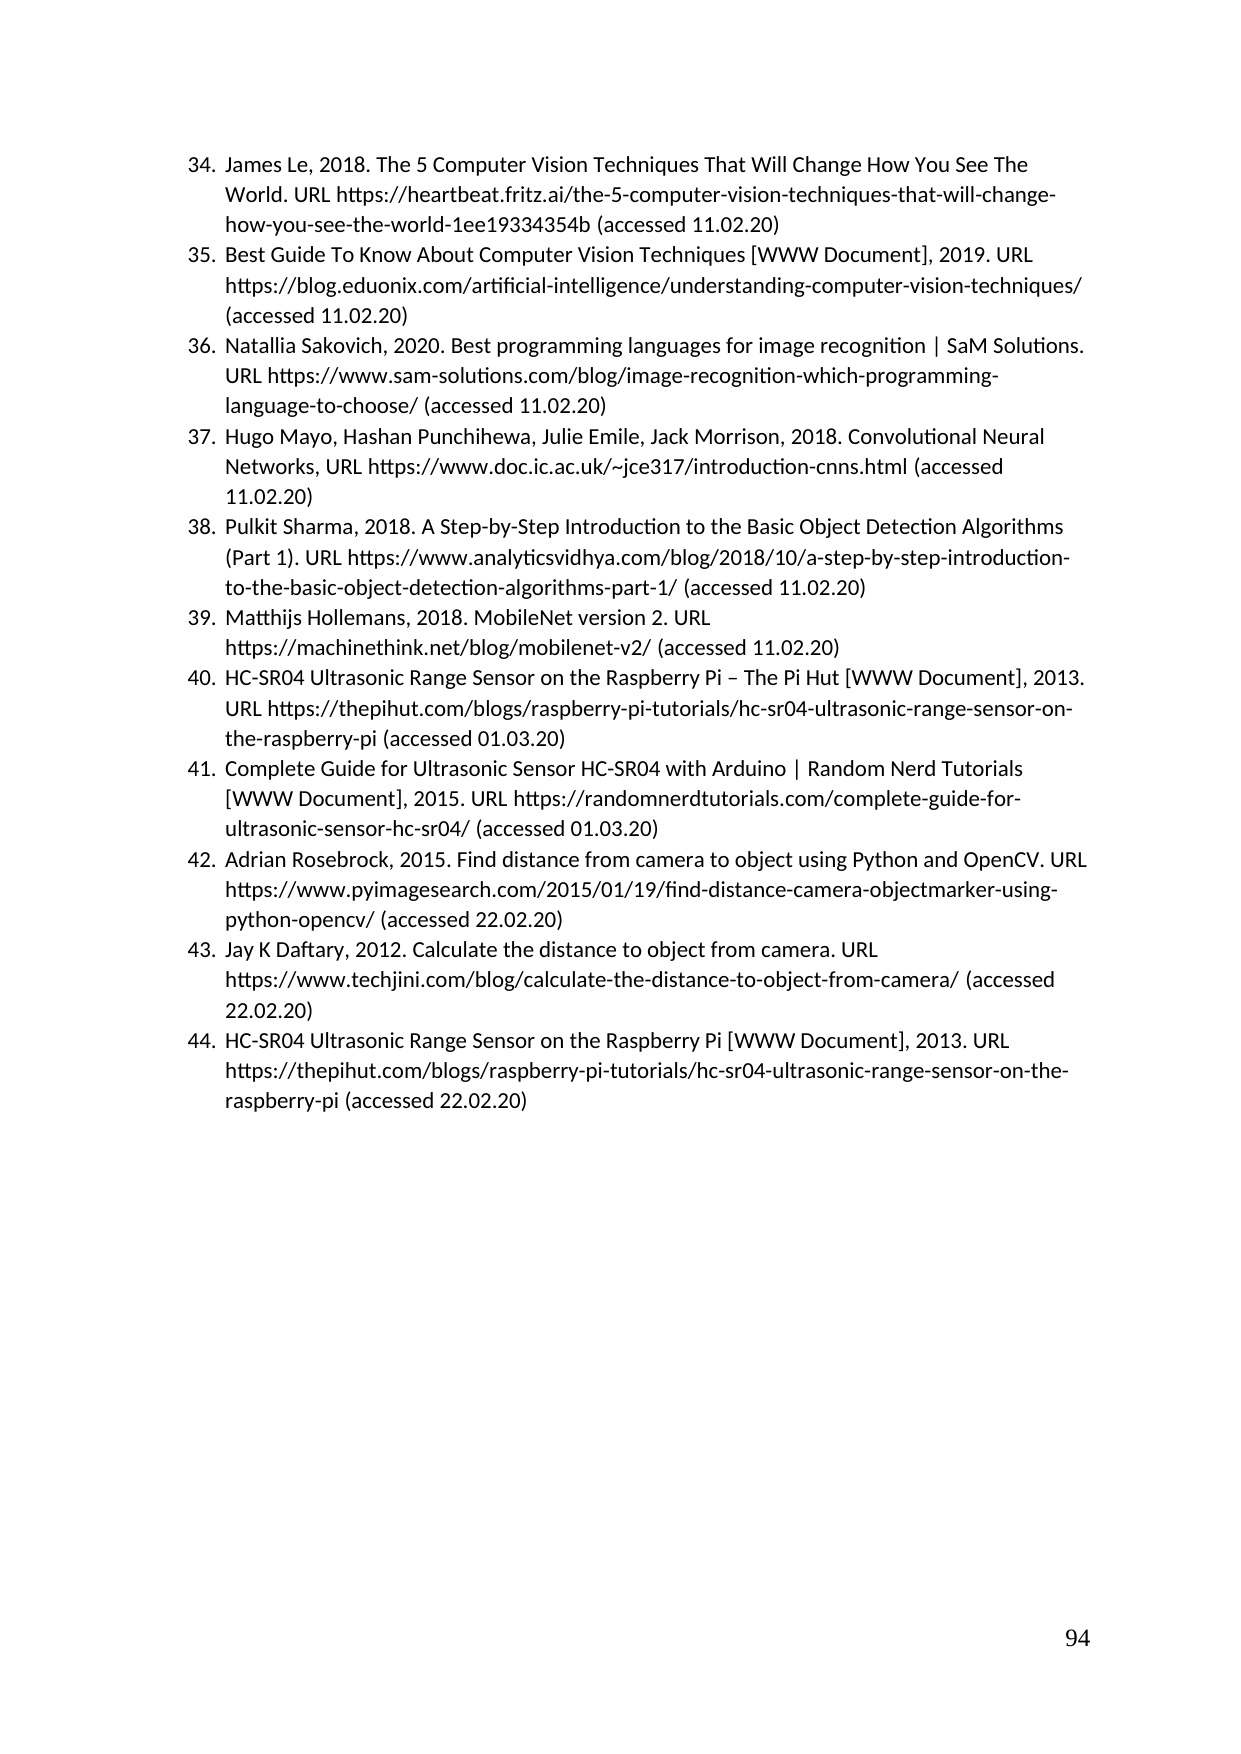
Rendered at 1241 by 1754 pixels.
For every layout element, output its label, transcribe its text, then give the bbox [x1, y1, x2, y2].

list James Le, 2018. The 5 Computer Vision Techniques That Will Change How You See The World. URL https://heartbeat.fritz.ai/the-5-computer-vision-techniques-that-will-change-how-you-see-the-world-1ee19334354b (accessed 11.02.20) [187, 150, 1090, 238]
list Pulkit Sharma, 2018. A Step-by-Step Introduction to the Basic Object Detection Algorithms (Part 1). URL https://www.analyticsvidhya.com/blog/2018/10/a-step-by-step-introduction-to-the-basic-object-detection-algorithms-part-1/ (accessed 11.02.20) [187, 512, 1090, 601]
list Natallia Sakovich, 2020. Best programming languages for image recognition | SaM Solutions. URL https://www.sam-solutions.com/blog/image-recognition-which-programming-language-to-choose/ (accessed 11.02.20) [187, 331, 1090, 420]
list Hugo Mayo, Hashan Punchihewa, Julie Emile, Jack Morrison, 2018. Convolutional Neural Networks, URL https://www.doc.ic.ac.uk/~jce317/introduction-cnns.html (accessed 11.02.20) [187, 422, 1090, 510]
list Best Guide To Know About Computer Vision Techniques [WWW Document], 2019. URL https://blog.eduonix.com/artificial-intelligence/understanding-computer-vision-techniques/ (accessed 11.02.20) [187, 241, 1090, 329]
list HC-SR04 Ultrasonic Range Sensor on the Raspberry Pi [WWW Document], 2013. URL https://thepihut.com/blogs/raspberry-pi-tutorials/hc-sr04-ultrasonic-range-sensor-on-the-raspberry-pi (accessed 22.02.20) [187, 1026, 1090, 1114]
list Complete Guide for Ultrasonic Sensor HC-SR04 with Arduino | Random Nerd Tutorials [WWW Document], 2015. URL https://randomnerdtutorials.com/complete-guide-for-ultrasonic-sensor-hc-sr04/ (accessed 01.03.20) [187, 754, 1090, 843]
list HC-SR04 Ultrasonic Range Sensor on the Raspberry Pi – The Pi Hut [WWW Document], 2013. URL https://thepihut.com/blogs/raspberry-pi-tutorials/hc-sr04-ultrasonic-range-sensor-on-the-raspberry-pi (accessed 01.03.20) [187, 663, 1090, 752]
list Matthijs Hollemans, 2018. MobileNet version 2. URL https://machinethink.net/blog/mobilenet-v2/ (accessed 11.02.20) [187, 603, 1090, 661]
list Jay K Daftary, 2012. Calculate the distance to object from camera. URL https://www.techjini.com/blog/calculate-the-distance-to-object-from-camera/ (accessed 22.02.20) [187, 935, 1090, 1024]
list Adrian Rosebrock, 2015. Find distance from camera to object using Python and OpenCV. URL https://www.pyimagesearch.com/2015/01/19/find-distance-camera-objectmarker-using-python-opencv/ (accessed 22.02.20) [187, 845, 1090, 933]
